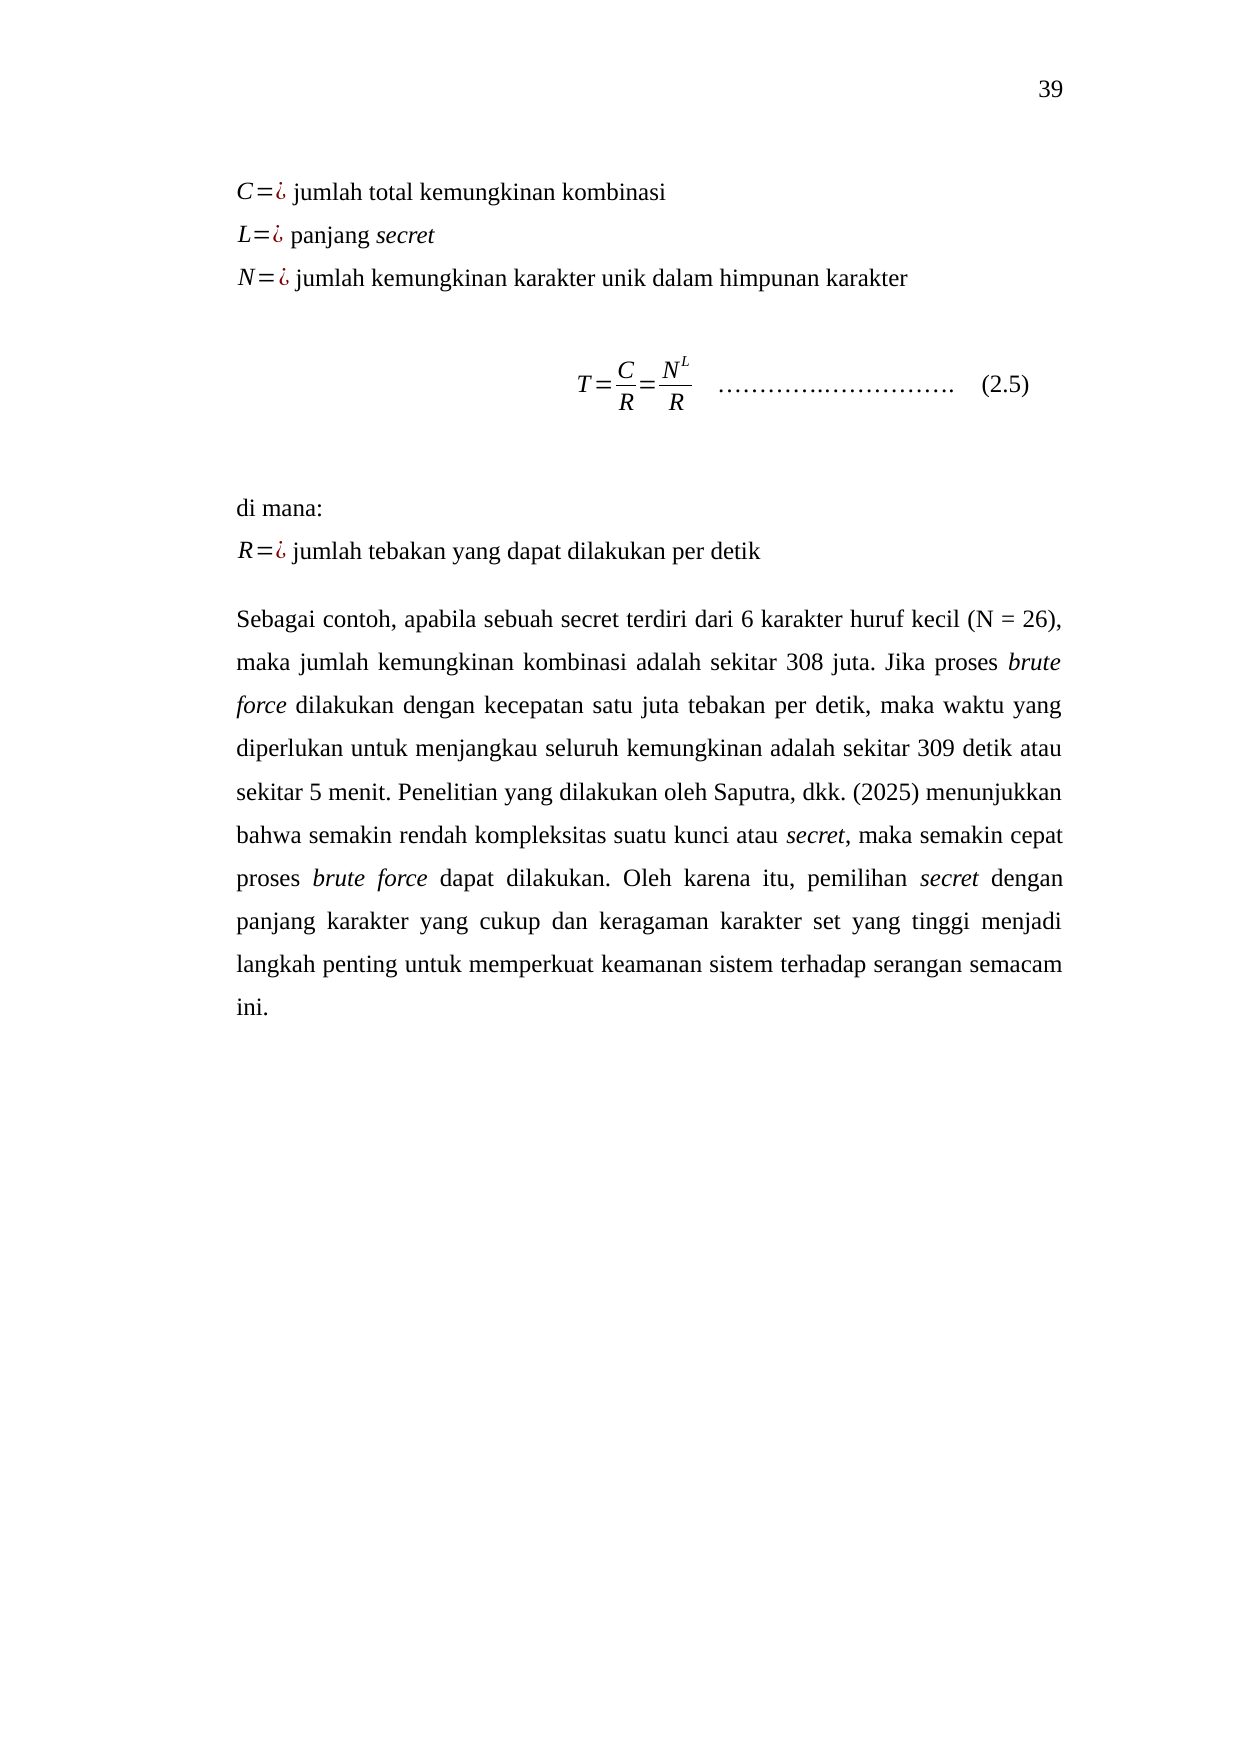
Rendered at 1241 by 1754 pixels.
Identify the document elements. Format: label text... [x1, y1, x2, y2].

table_header ………….……………. [704, 332, 967, 450]
table_header [236, 332, 704, 450]
text jumlah kemungkinan karakter unik dalam himpunan karakter [236, 263, 1063, 292]
text Sebagai contoh, apabila sebuah secret terdiri dari 6 karakter huruf kecil (N = 26), maka jumlah kemungkinan kombinasi adalah sekitar 308 juta. Jika proses brute force dilakukan dengan kecepatan satu juta tebakan per detik, maka waktu yang diperlukan untuk menjangkau seluruh kemungkinan adalah sekitar 309 detik atau sekitar 5 menit. Penelitian yang dilakukan oleh Saputra, dkk. (2025) menunjukkan bahwa semakin rendah kompleksitas suatu kunci atau secret, maka semakin cepat proses brute force dapat dilakukan. Oleh karena itu, pemilihan secret dengan panjang karakter yang cukup dan keragaman karakter set yang tinggi menjadi langkah penting untuk memperkuat keamanan sistem terhadap serangan semacam ini. [236, 604, 1063, 1021]
text jumlah tebakan yang dapat dilakukan per detik [236, 536, 1063, 565]
text di mana: [236, 493, 1063, 522]
text panjang secret [236, 220, 1063, 249]
table_header [967, 332, 1055, 450]
text jumlah total kemungkinan kombinasi [236, 177, 1063, 206]
